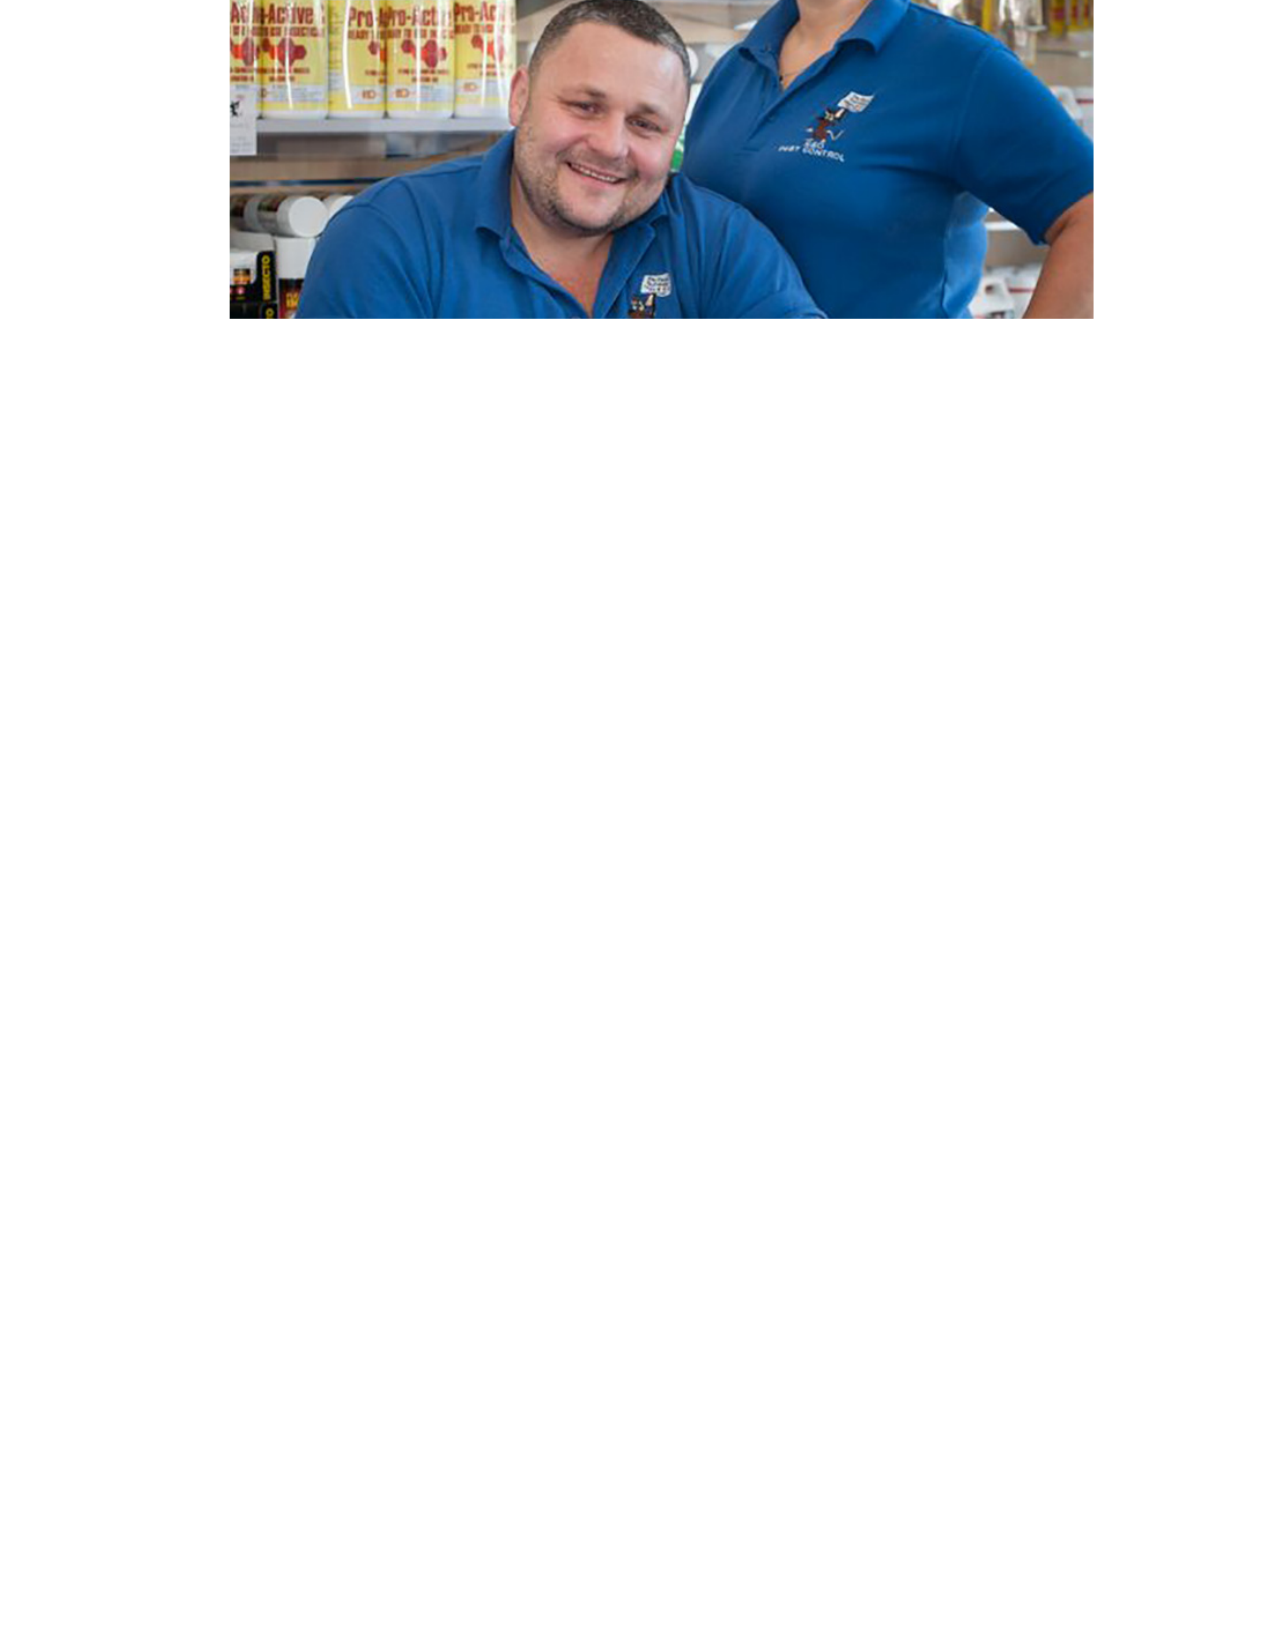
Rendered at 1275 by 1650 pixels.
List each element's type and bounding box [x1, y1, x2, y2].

picture [150, 0, 1126, 327]
